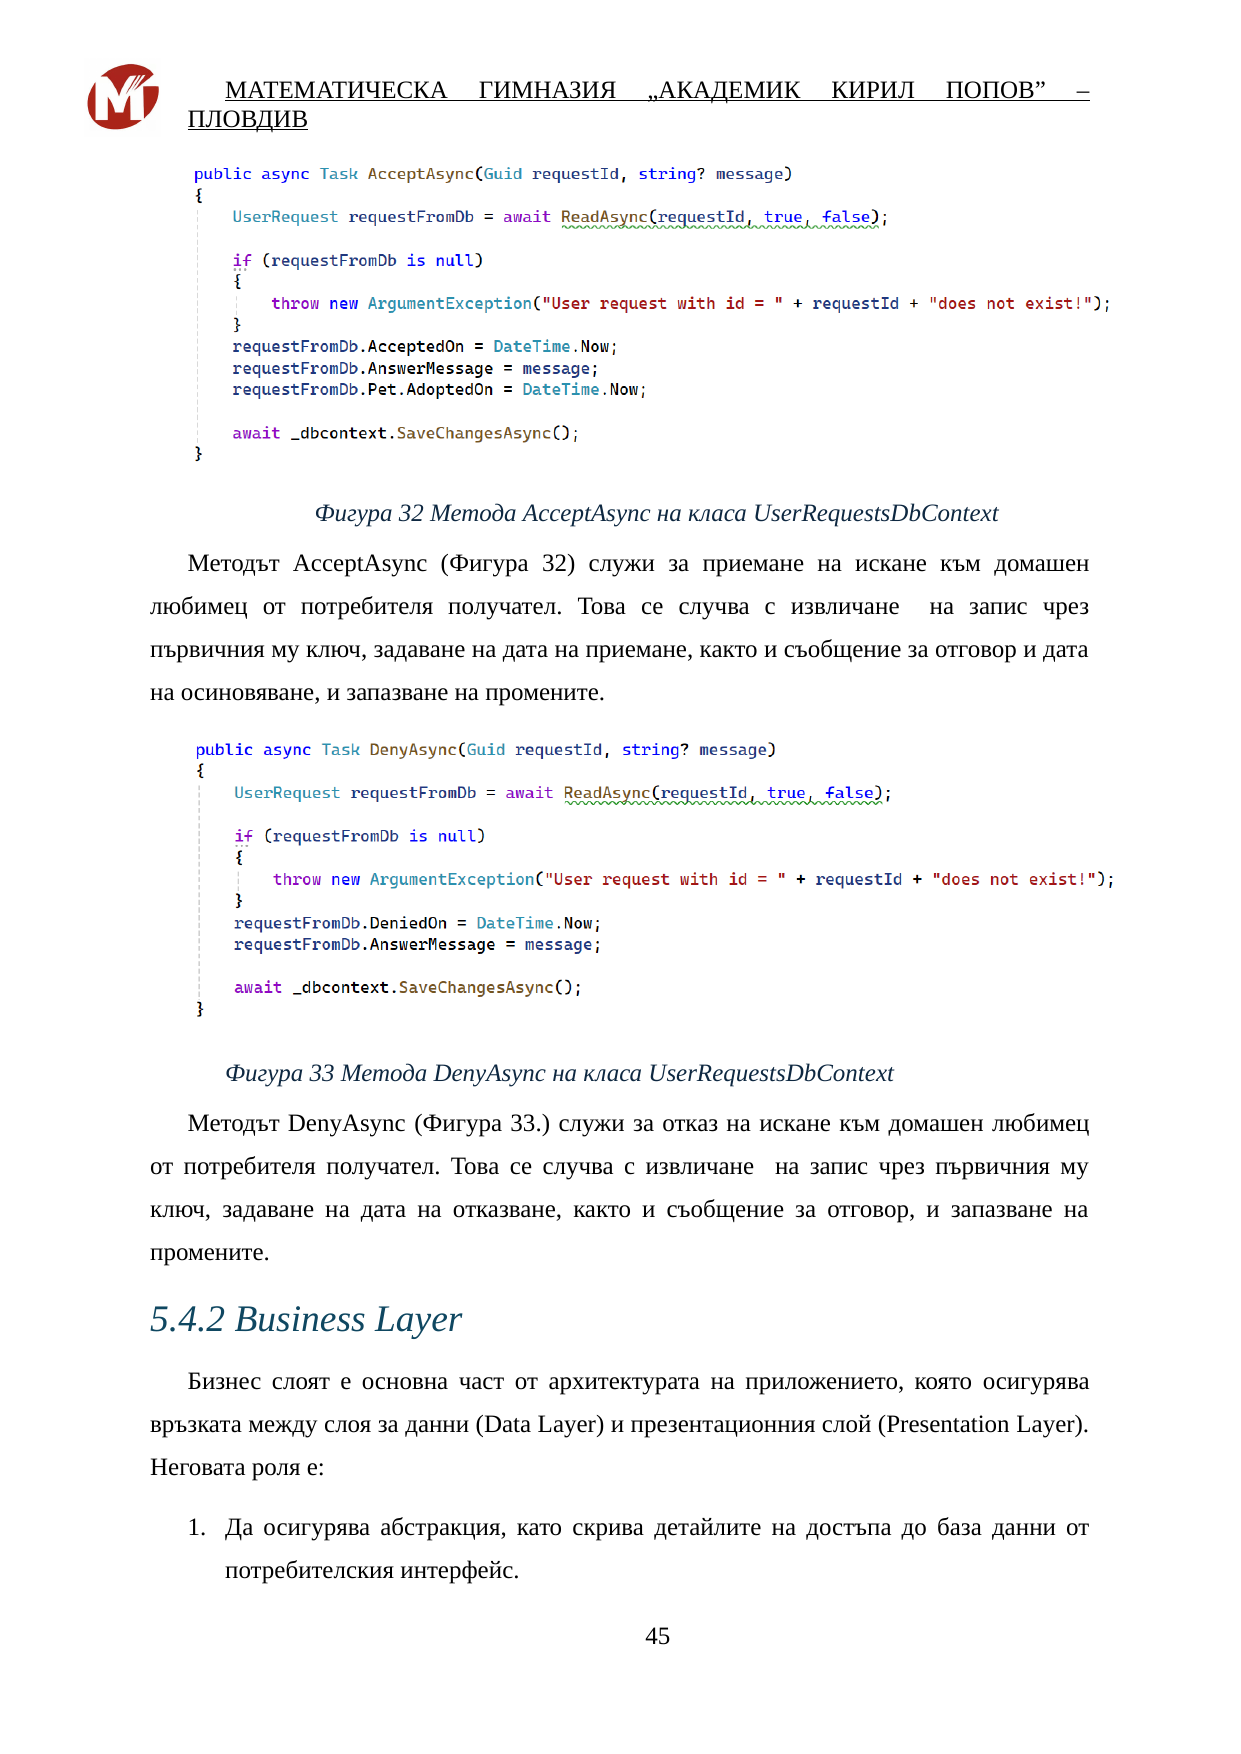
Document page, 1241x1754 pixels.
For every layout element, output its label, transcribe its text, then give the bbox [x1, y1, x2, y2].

text Фигура 33 Метода DenyAsync на класа UserRequestsDbContext [187, 1058, 1090, 1087]
text Бизнес слоят е основна част от архитектурата на приложението, която осигурява връзката между слоя за данни (Data Layer) и презентационния слой (Presentation Layer). Неговата роля е: [150, 1366, 1090, 1481]
text Методът AcceptAsync (Фигура 32) служи за приемане на искане към домашен любимец от потребителя получател. Това се случва с извличане на запис чрез първичния му ключ, задаване на дата на приемане, както и съобщение за отговор и дата на осиновяване, и запазване на промените. [150, 548, 1090, 706]
picture [187, 736, 1128, 1027]
subtitle 5.4.2 Business Layer [150, 1297, 1090, 1340]
picture [187, 161, 1128, 467]
list Да осигурява абстракция, като скрива детайлите на достъпа до база данни от потребителския интерфейс. [187, 1512, 1090, 1584]
picture [83, 58, 162, 137]
text Фигура 32 Метода AcceptAsync на класа UserRequestsDbContext [187, 498, 1090, 527]
text Методът DenyAsync (Фигура 33.) служи за отказ на искане към домашен любимец от потребителя получател. Това се случва с извличане на запис чрез първичния му ключ, задаване на дата на отказване, както и съобщение за отговор, и запазване на промените. [150, 1108, 1090, 1266]
